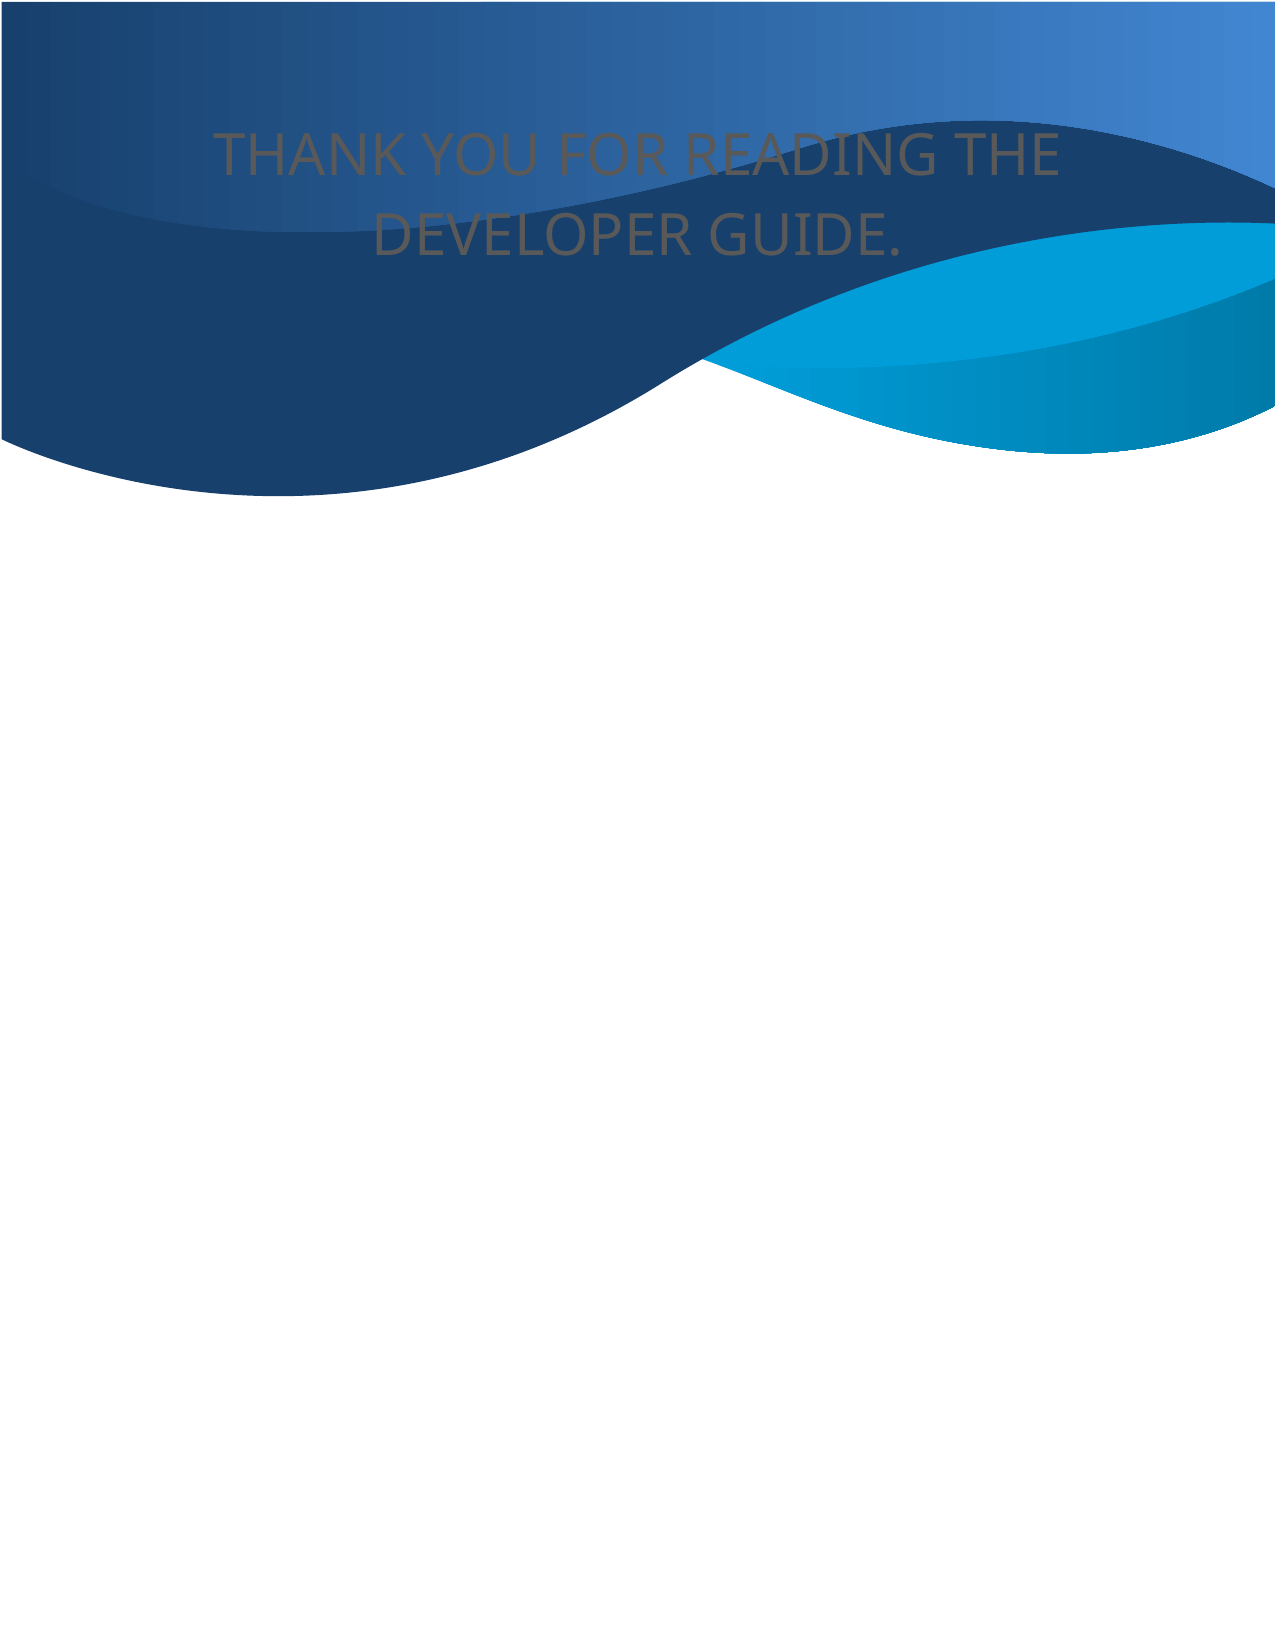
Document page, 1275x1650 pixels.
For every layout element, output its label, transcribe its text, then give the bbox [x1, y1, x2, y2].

text THANK YOU FOR READING THE DEVELOPER GUIDE. [150, 113, 1125, 272]
